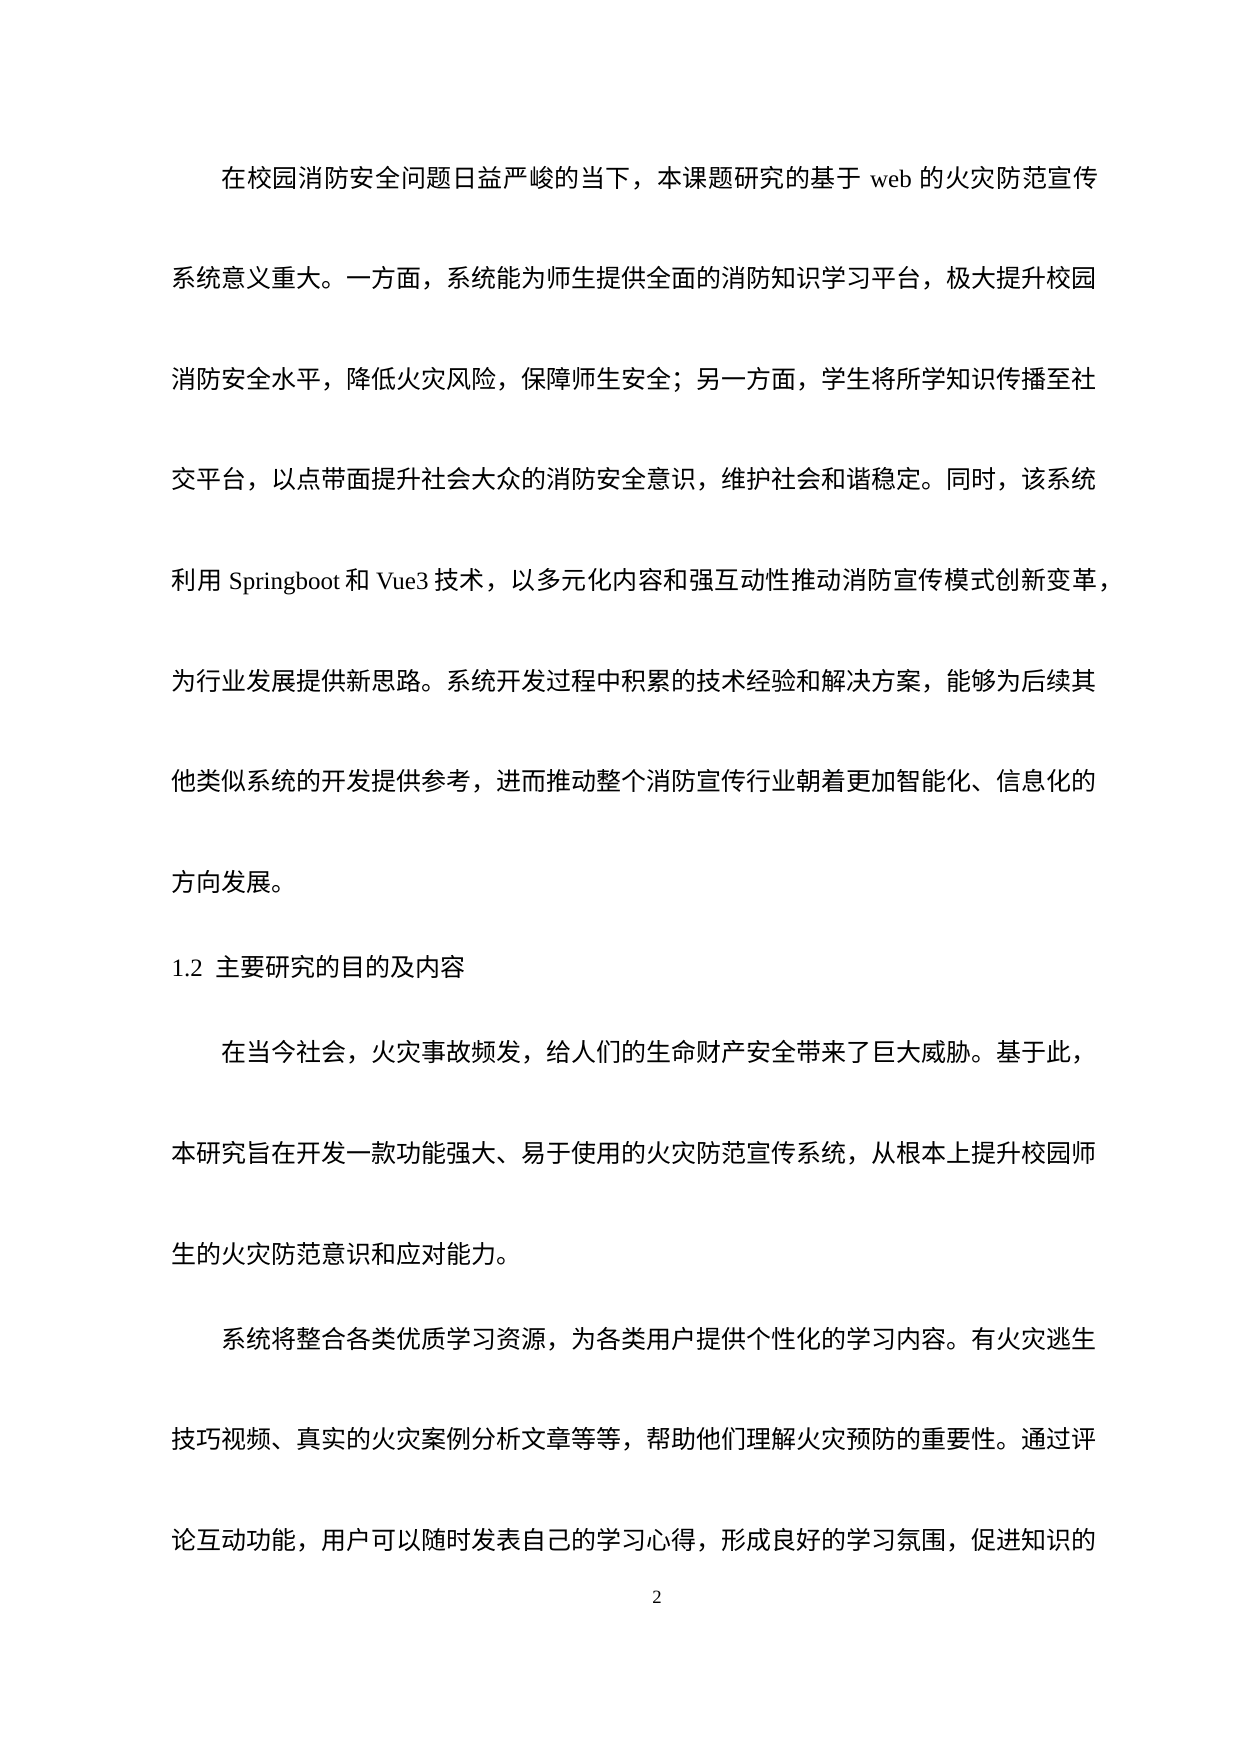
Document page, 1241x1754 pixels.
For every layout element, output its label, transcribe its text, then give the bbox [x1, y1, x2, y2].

text 1.2 主要研究的目的及内容 [171, 932, 1098, 999]
text 在当今社会，火灾事故频发，给人们的生命财产安全带来了巨大威胁。基于此，本研究旨在开发一款功能强大、易于使用的火灾防范宣传系统，从根本上提升校园师生的火灾防范意识和应对能力。 [171, 1017, 1098, 1286]
text 在校园消防安全问题日益严峻的当下，本课题研究的基于 web 的火灾防范宣传系统意义重大。一方面，系统能为师生提供全面的消防知识学习平台，极大提升校园消防安全水平，降低火灾风险，保障师生安全；另一方面，学生将所学知识传播至社交平台，以点带面提升社会大众的消防安全意识，维护社会和谐稳定。同时，该系统利用 Springboot和Vue3技术，以多元化内容和强互动性推动消防宣传模式创新变革，为行业发展提供新思路。系统开发过程中积累的技术经验和解决方案，能够为后续其他类似系统的开发提供参考，进而推动整个消防宣传行业朝着更加智能化、信息化的方向发展。 [171, 143, 1098, 914]
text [171, 1304, 1098, 1572]
